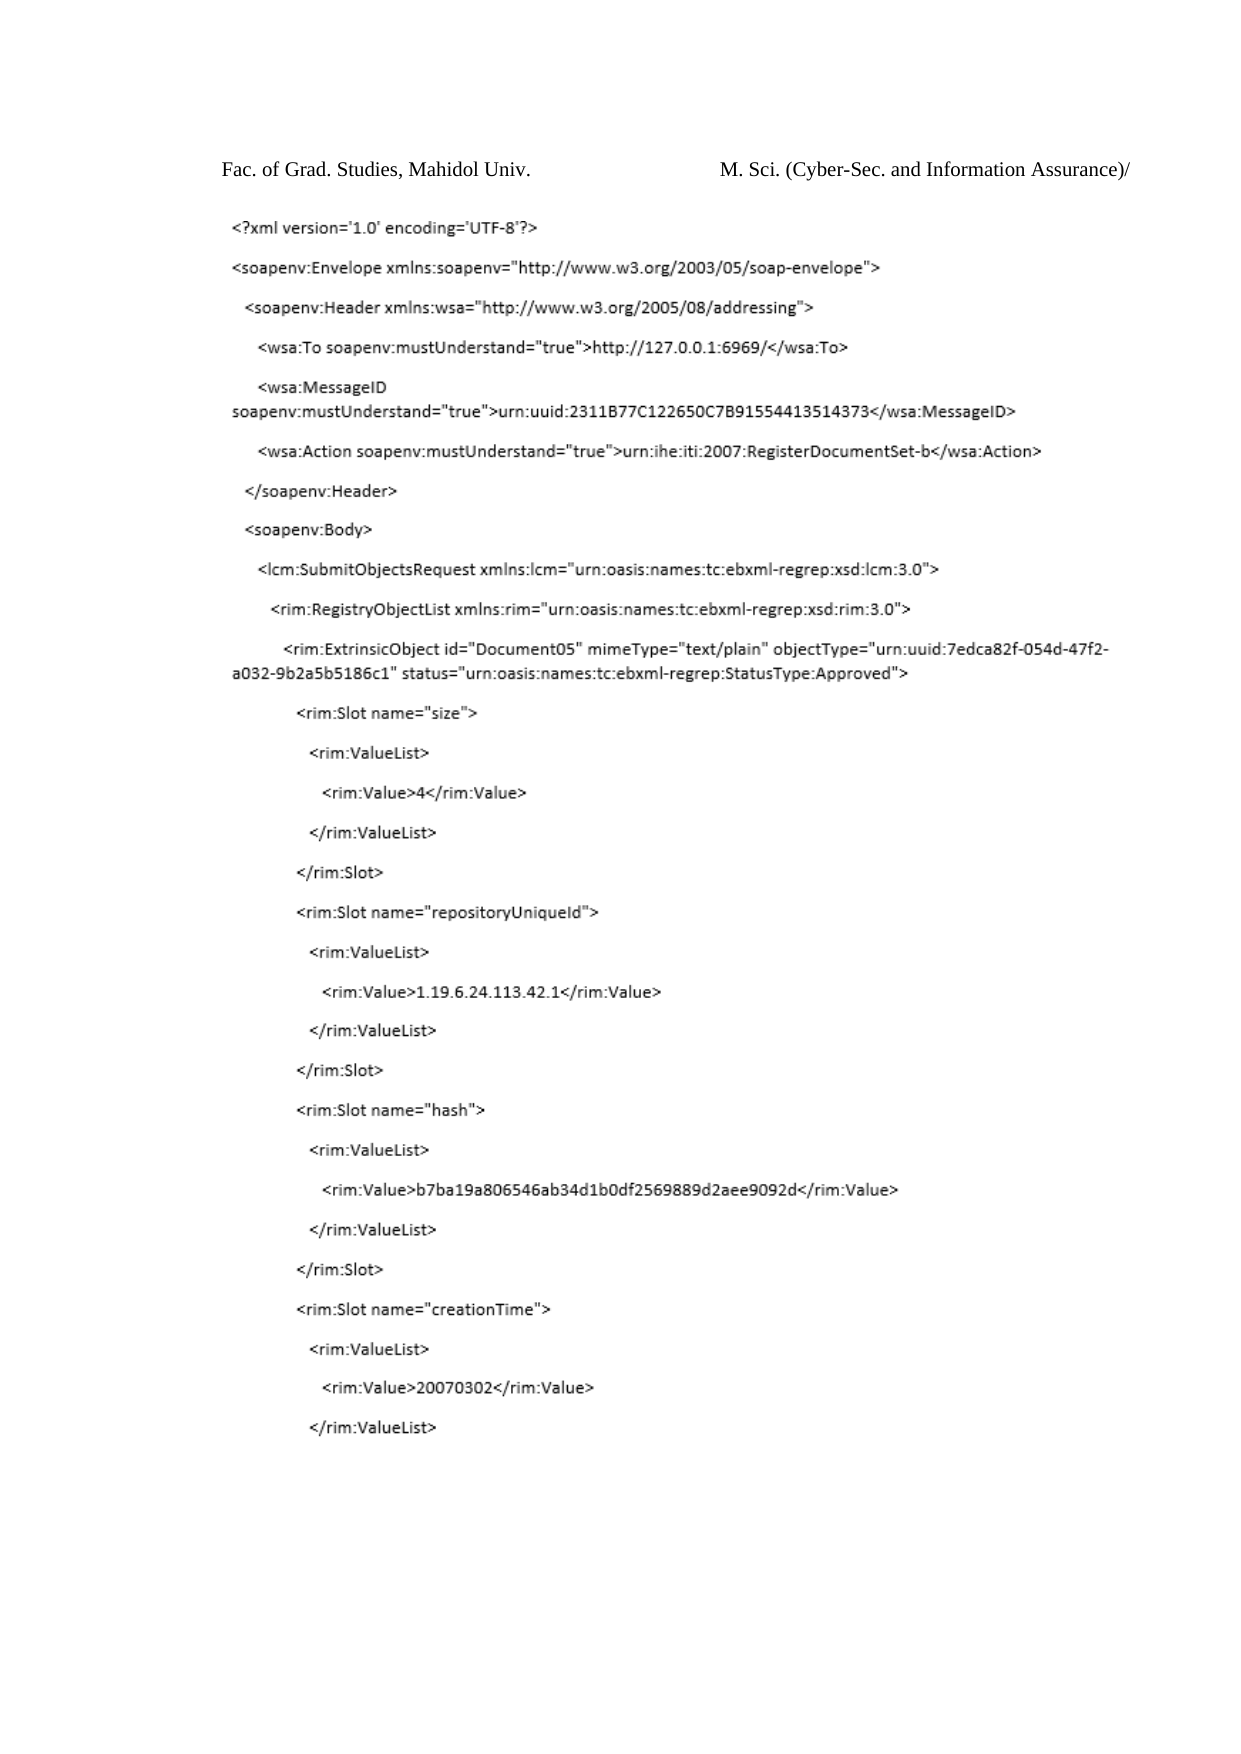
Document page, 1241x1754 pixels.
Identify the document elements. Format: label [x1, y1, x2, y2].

picture [221, 221, 1145, 1442]
